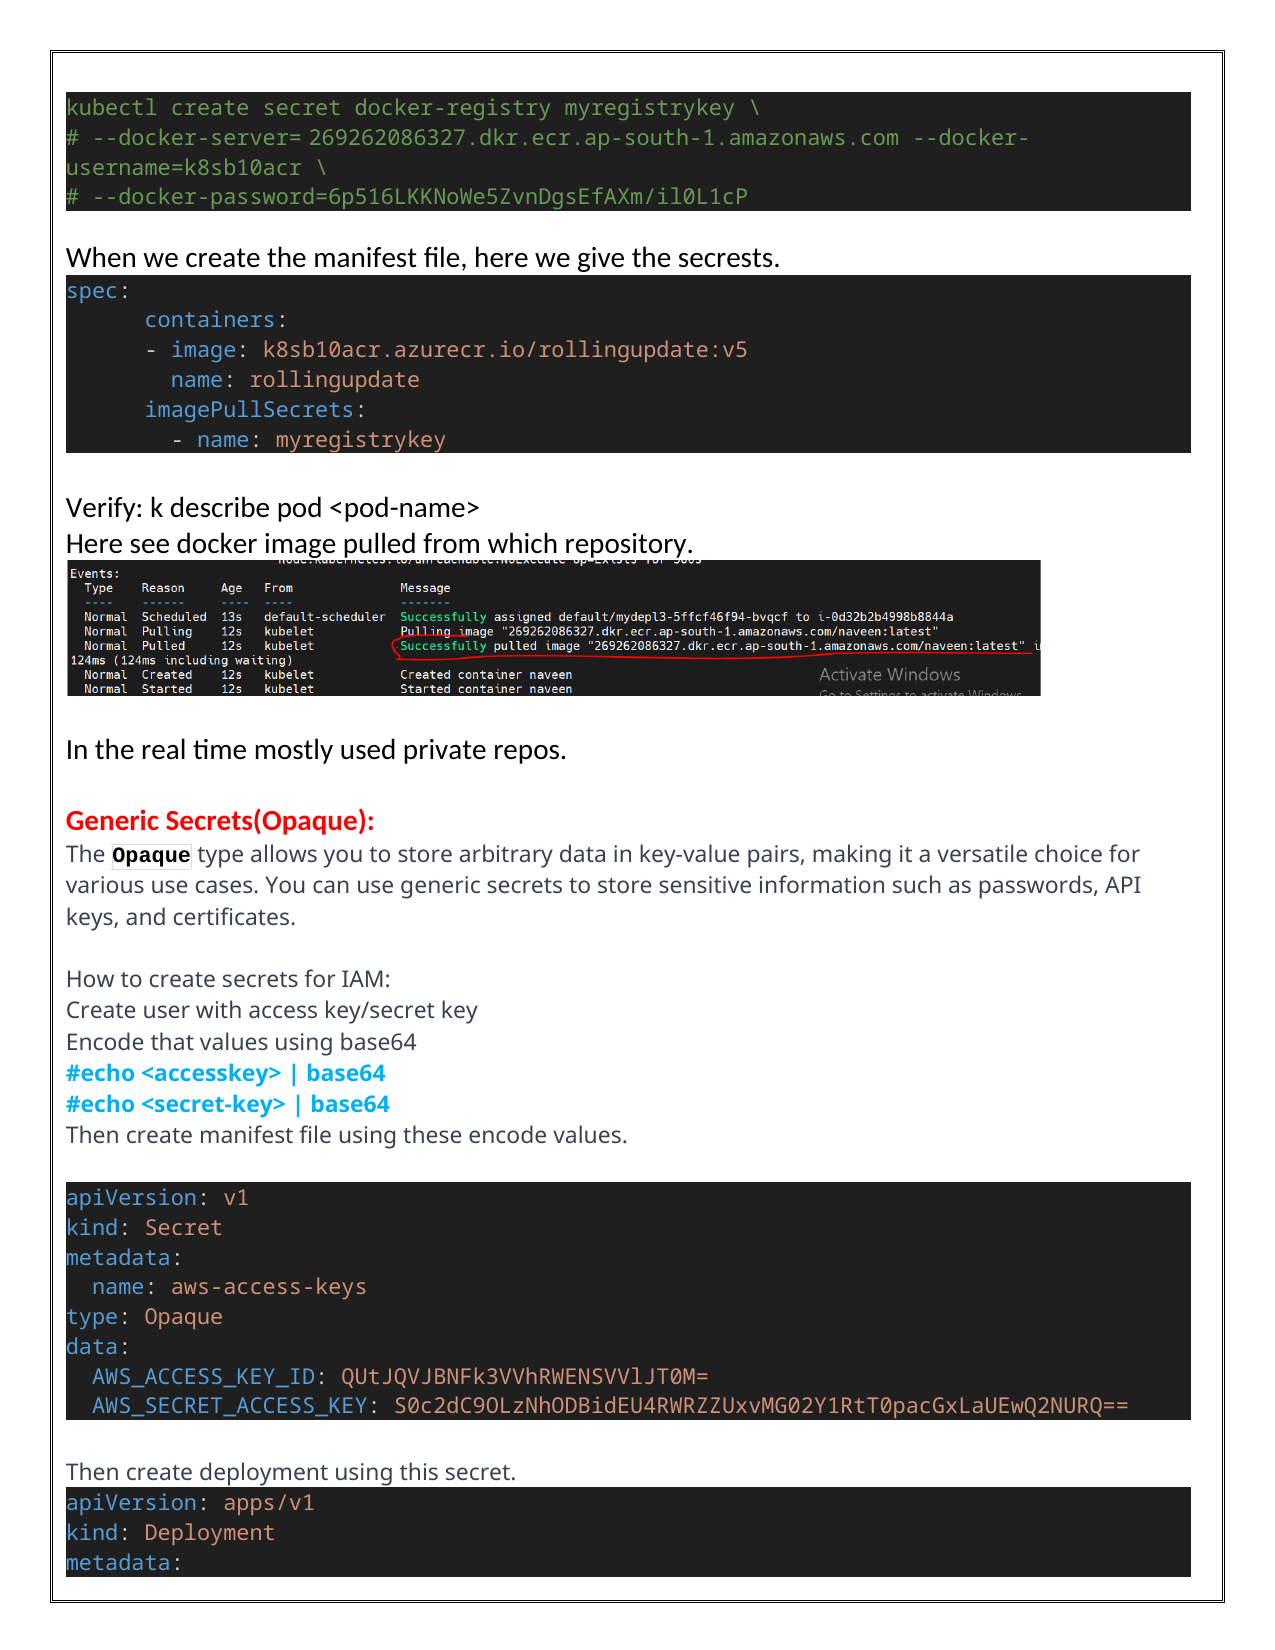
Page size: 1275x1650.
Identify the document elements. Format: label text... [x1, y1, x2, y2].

text #echo <accesskey> | base64 [66, 1057, 1191, 1088]
text containers: [66, 304, 1191, 334]
text metadata: [66, 1547, 1191, 1577]
text AWS_SECRET_ACCESS_KEY: S0c2dC9OLzNhODBidEU4RWRZZUxvMG02Y1RtT0pacGxLaUEwQ2NURQ== [66, 1391, 1191, 1420]
text name: rollingupdate [66, 364, 1191, 394]
text In the real time mostly used private repos. [66, 731, 1191, 767]
text Then create manifest file using these encode values. [66, 1119, 1191, 1151]
text kubectl create secret docker-registry myregistrykey \ [66, 92, 1191, 122]
text Here see docker image pulled from which repository. [66, 525, 1191, 560]
text Then create deployment using this secret. [66, 1456, 1191, 1487]
text Encode that values using base64 [66, 1026, 1191, 1057]
text spec: [66, 275, 1191, 304]
text kind: Deployment [66, 1517, 1191, 1547]
text type: Opaque [66, 1301, 1191, 1331]
text name: aws-access-keys [66, 1271, 1191, 1301]
text Create user with access key/secret key [66, 994, 1191, 1026]
text metadata: [66, 1242, 1191, 1271]
text data: [66, 1331, 1191, 1361]
text # --docker-server= 269262086327.dkr.ecr.ap-south-1.amazonaws.com --docker-username=k8sb10acr \ [66, 122, 1191, 181]
text Generic Secrets(Opaque): [66, 802, 1191, 838]
text - name: myregistrykey [66, 424, 1191, 453]
text imagePullSecrets: [66, 394, 1191, 424]
text Verify: k describe pod <pod-name> [66, 489, 1191, 525]
text How to create secrets for IAM: [66, 963, 1191, 994]
text apiVersion: apps/v1 [66, 1487, 1191, 1517]
text When we create the manifest file, here we give the secrests. [66, 239, 1191, 275]
text # --docker-password=6p516LKKNoWe5ZvnDgsEfAXm/il0L1cP [66, 181, 1191, 211]
text #echo <secret-key> | base64 [66, 1088, 1191, 1119]
text The Opaque type allows you to store arbitrary data in key-value pairs, making it a versatile choice for various use cases. You can use generic secrets to store sensitive information such as passwords, API keys, and certificates. [66, 838, 1191, 932]
text kind: Secret [66, 1212, 1191, 1242]
text AWS_ACCESS_KEY_ID: QUtJQVJBNFk3VVhRWENSVVlJT0M= [66, 1361, 1191, 1391]
text - image: k8sb10acr.azurecr.io/rollingupdate:v5 [66, 334, 1191, 364]
picture [65, 560, 1041, 696]
text apiVersion: v1 [66, 1182, 1191, 1212]
